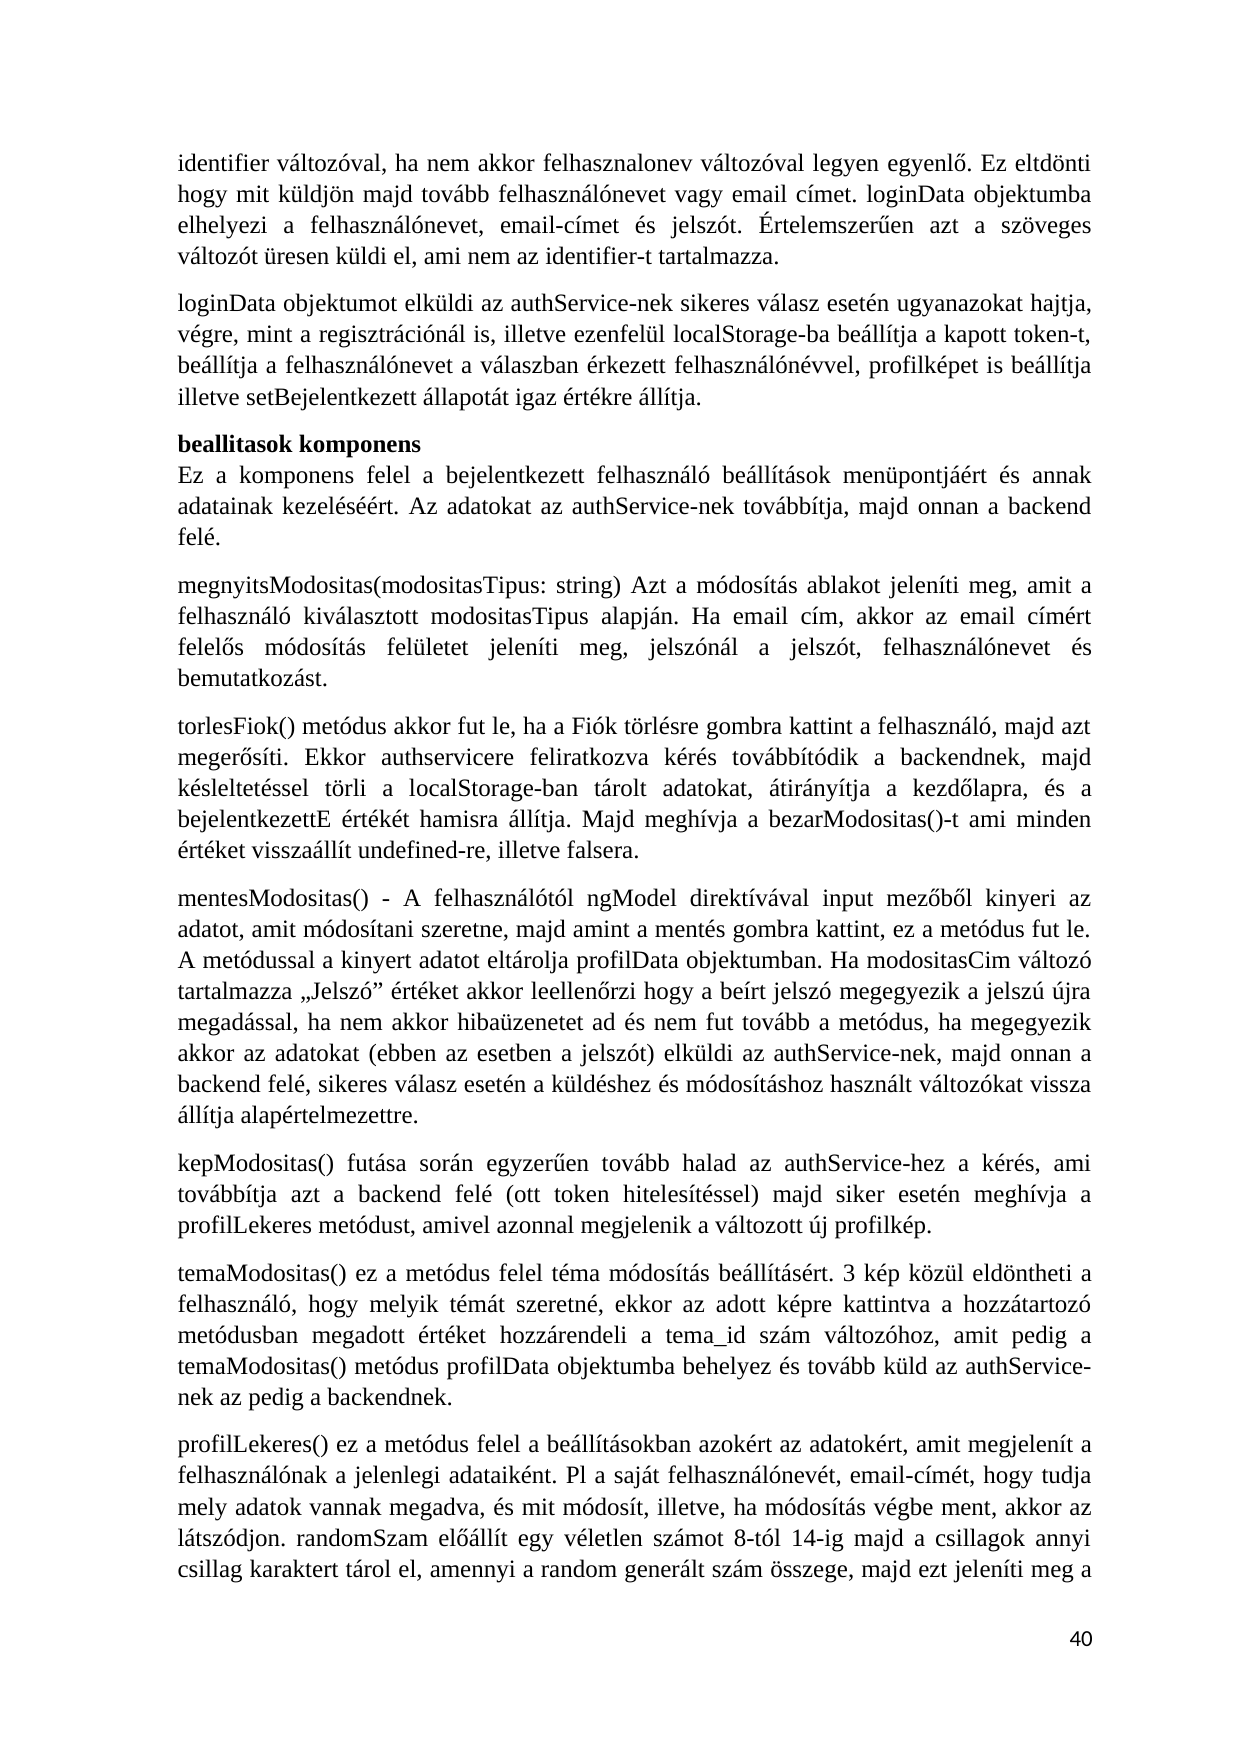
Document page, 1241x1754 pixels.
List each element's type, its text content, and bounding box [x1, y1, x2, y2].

subtitle beallitasok komponens [177, 429, 1092, 458]
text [177, 148, 1092, 269]
text temaModositas() ez a metódus felel téma módosítás beállításért. 3 kép közül eldöntheti a felhasználó, hogy melyik témát szeretné, ekkor az adott képre kattintva a hozzátartozó metódusban megadott értéket hozzárendeli a tema_id szám változóhoz, amit pedig a temaModositas() metódus profilData objektumba behelyez és tovább küld az authService-nek az pedig a backendnek. [177, 1258, 1092, 1411]
text Ez a komponens felel a bejelentkezett felhasználó beállítások menüpontjáért és annak adatainak kezeléséért. Az adatokat az authService-nek továbbítja, majd onnan a backend felé. [177, 460, 1092, 551]
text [177, 1429, 1092, 1582]
text kepModositas() futása során egyzerűen tovább halad az authService-hez a kérés, ami továbbítja azt a backend felé (ott token hitelesítéssel) majd siker esetén meghívja a profilLekeres metódust, amivel azonnal megjelenik a változott új profilkép. [177, 1148, 1092, 1239]
text megnyitsModositas(modositasTipus: string) Azt a módosítás ablakot jeleníti meg, amit a felhasználó kiválasztott modositasTipus alapján. Ha email cím, akkor az email címért felelős módosítás felületet jeleníti meg, jelszónál a jelszót, felhasználónevet és bemutatkozást. [177, 570, 1092, 692]
text mentesModositas() - A felhasználótól ngModel direktívával input mezőből kinyeri az adatot, amit módosítani szeretne, majd amint a mentés gombra kattint, ez a metódus fut le. A metódussal a kinyert adatot eltárolja profilData objektumban. Ha modositasCim változó tartalmazza „Jelszó” értéket akkor leellenőrzi hogy a beírt jelszó megegyezik a jelszú újra megadással, ha nem akkor hibaüzenetet ad és nem fut tovább a metódus, ha megegyezik akkor az adatokat (ebben az esetben a jelszót) elküldi az authService-nek, majd onnan a backend felé, sikeres válasz esetén a küldéshez és módosításhoz használt változókat vissza állítja alapértelmezettre. [177, 883, 1092, 1129]
text torlesFiok() metódus akkor fut le, ha a Fiók törlésre gombra kattint a felhasználó, majd azt megerősíti. Ekkor authservicere feliratkozva kérés továbbítódik a backendnek, majd késleltetéssel törli a localStorage-ban tárolt adatokat, átirányítja a kezdőlapra, és a bejelentkezettE értékét hamisra állítja. Majd meghívja a bezarModositas()-t ami minden értéket visszaállít undefined-re, illetve falsera. [177, 711, 1092, 864]
text loginData objektumot elküldi az authService-nek sikeres válasz esetén ugyanazokat hajtja, végre, mint a regisztrációnál is, illetve ezenfelül localStorage-ba beállítja a kapott token-t, beállítja a felhasználónevet a válaszban érkezett felhasználónévvel, profilképet is beállítja illetve setBejelentkezett állapotát igaz értékre állítja. [177, 288, 1092, 410]
